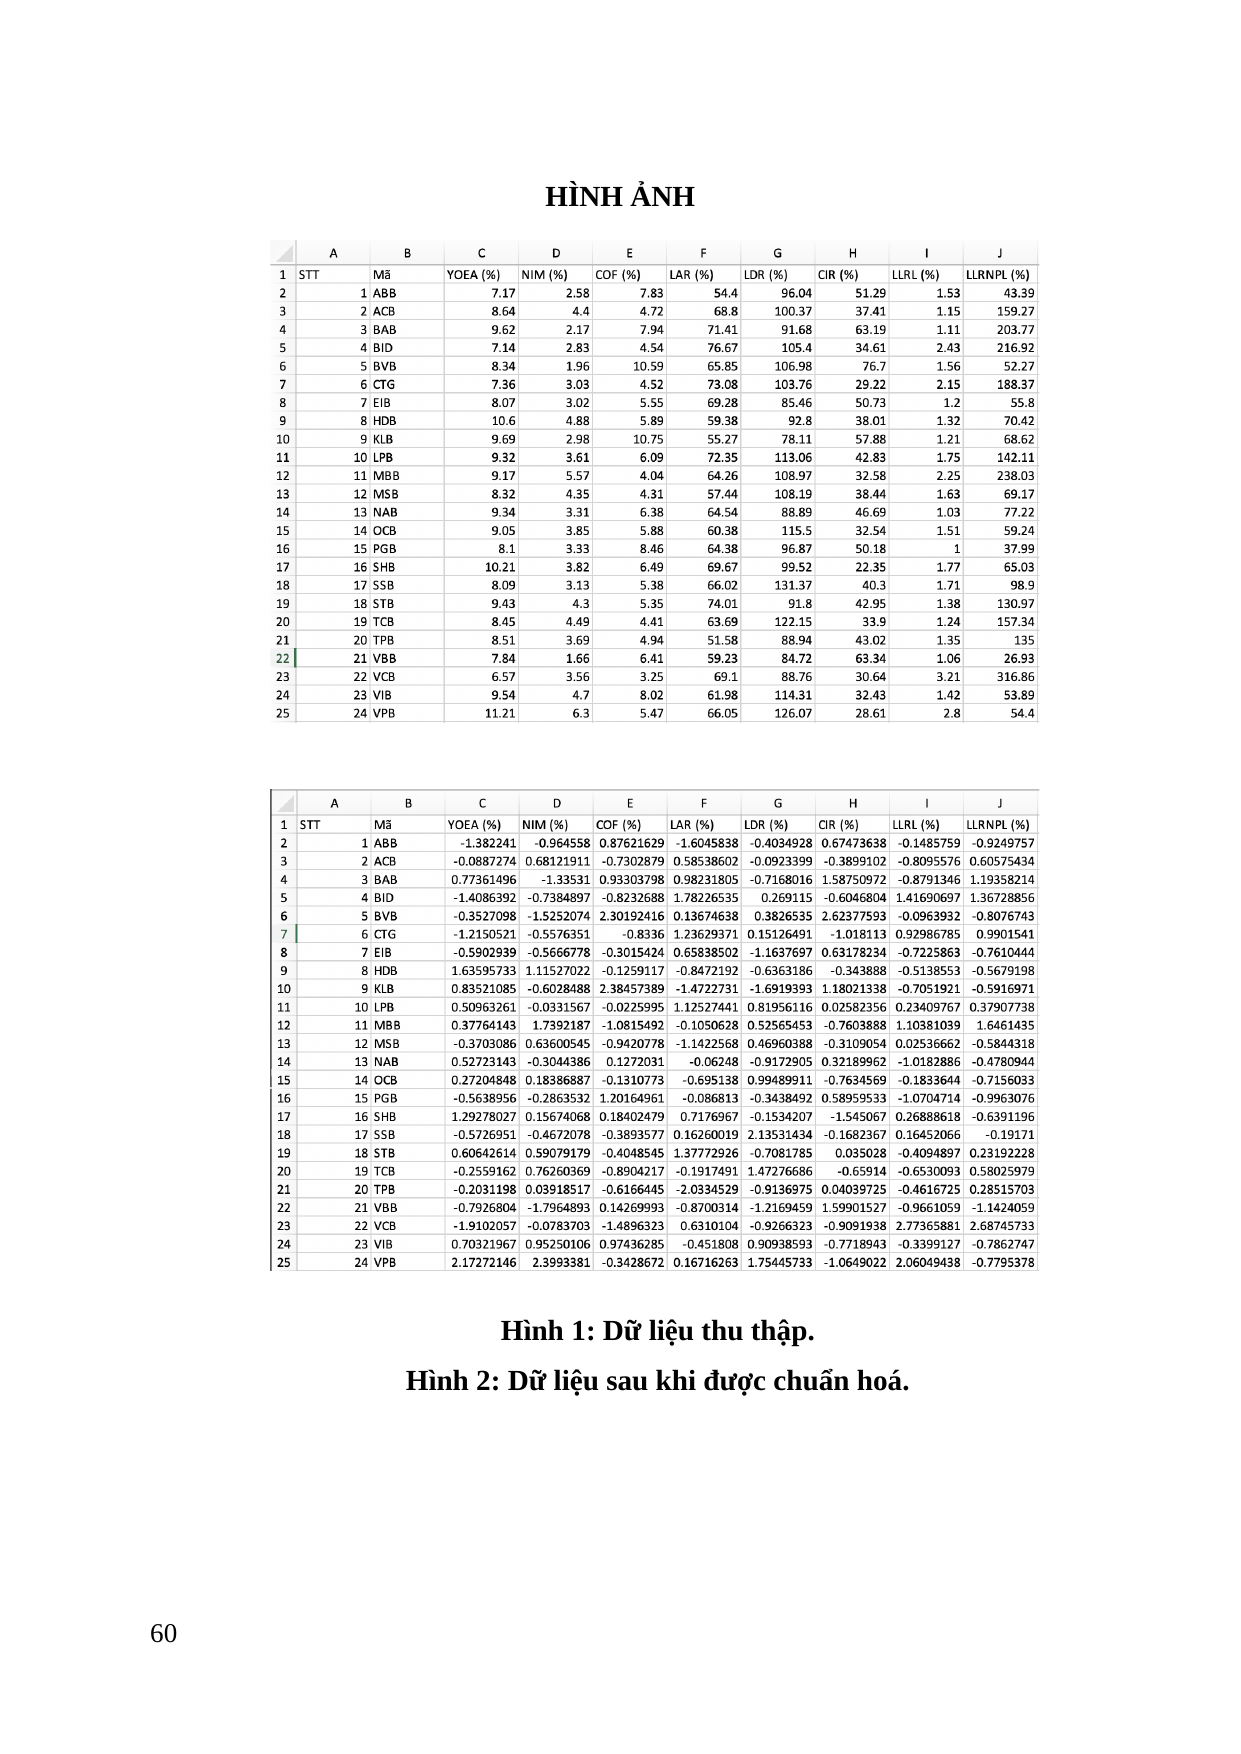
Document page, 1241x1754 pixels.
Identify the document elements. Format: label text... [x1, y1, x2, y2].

subtitle HÌNH ẢNH [150, 179, 1090, 213]
picture [270, 789, 1040, 1271]
text Hình 2: Dữ liệu sau khi được chuẩn hoá. [225, 1363, 1090, 1396]
picture [270, 240, 1040, 723]
